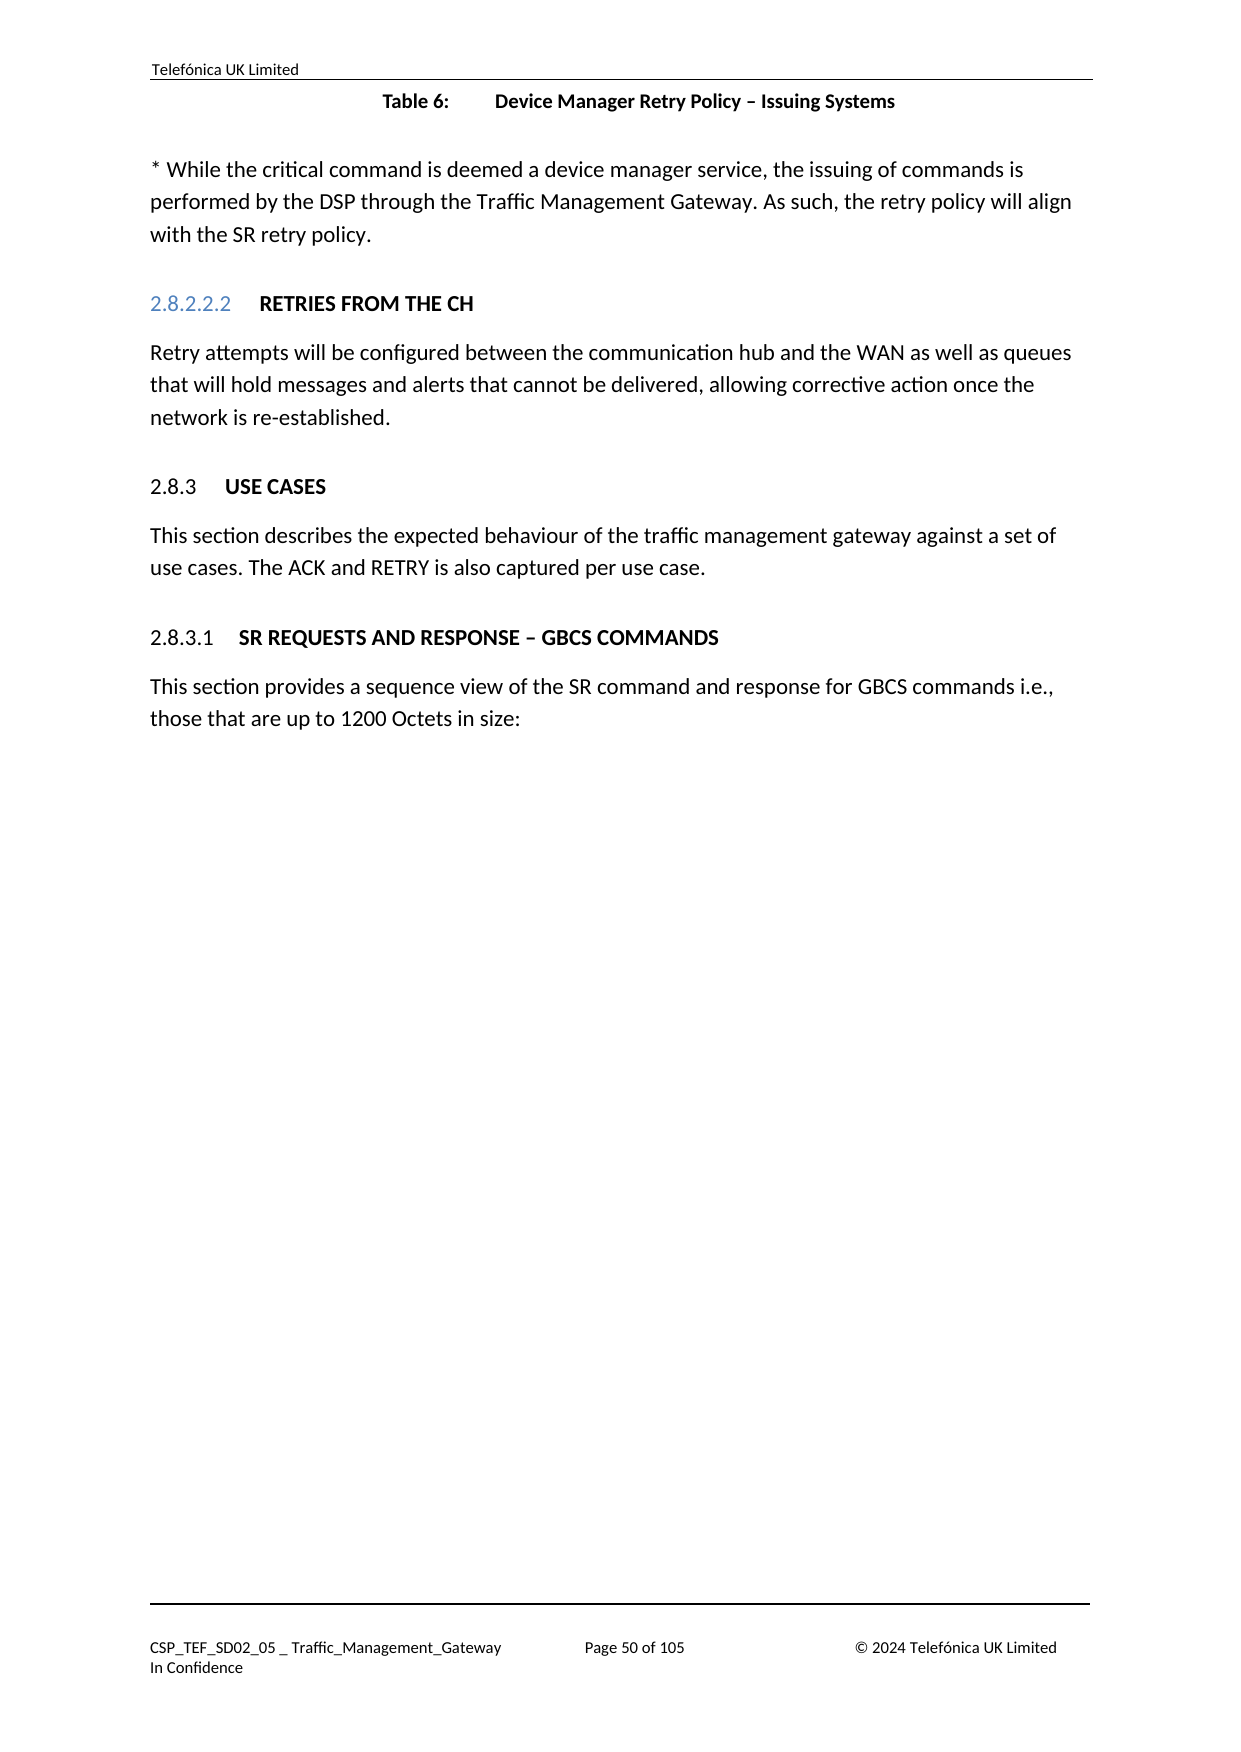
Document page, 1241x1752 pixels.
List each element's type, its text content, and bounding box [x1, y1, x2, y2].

text * While the critical command is deemed a device manager service, the issuing of commands is performed by the DSP through the Traffic Management Gateway. As such, the retry policy will align with the SR retry policy. [150, 155, 1090, 248]
subtitle SR REQUESTS AND RESPONSE – GBCS COMMANDS [150, 623, 1090, 651]
text This section provides a sequence view of the SR command and response for GBCS commands i.e., those that are up to 1200 Octets in size: [150, 672, 1090, 732]
text Retry attempts will be configured between the communication hub and the WAN as well as queues that will hold messages and alerts that cannot be delivered, allowing corrective action once the network is re-established. [150, 338, 1090, 431]
subtitle USE CASES [150, 472, 1090, 500]
title Device Manager Retry Policy – Issuing Systems [187, 89, 1090, 114]
subtitle RETRIES FROM THE CH [150, 289, 1090, 317]
text This section describes the expected behaviour of the traffic management gateway against a set of use cases. The ACK and RETRY is also captured per use case. [150, 521, 1090, 581]
